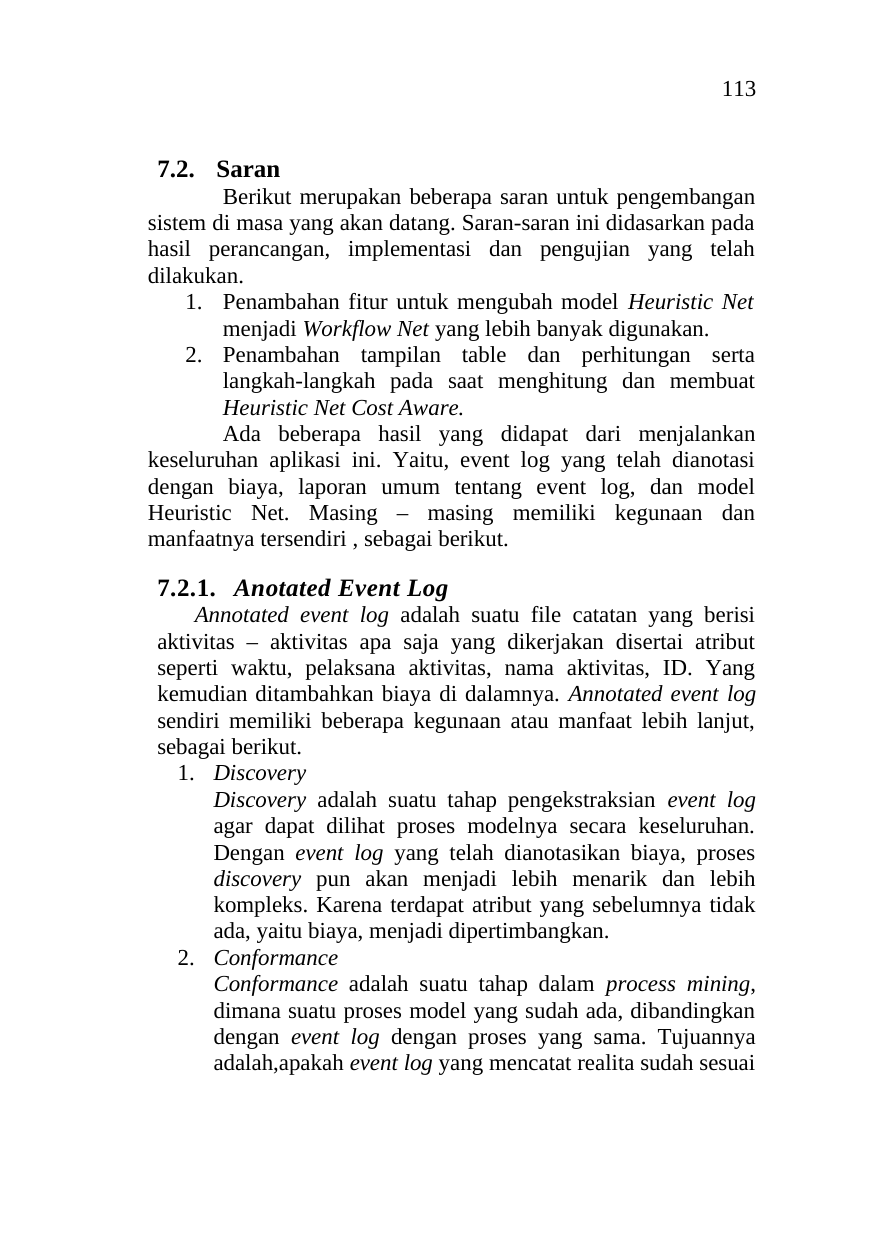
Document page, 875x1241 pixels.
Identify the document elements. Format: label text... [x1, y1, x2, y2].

text Berikut merupakan beberapa saran untuk pengembangan sistem di masa yang akan datang. Saran-saran ini didasarkan pada hasil perancangan, implementasi dan pengujian yang telah dilakukan. [148, 183, 756, 288]
list Discovery [194, 759, 756, 786]
subtitle Anotated Event Log [157, 573, 756, 601]
subtitle Saran [157, 154, 756, 183]
text Ada beberapa hasil yang didapat dari menjalankan keseluruhan aplikasi ini. Yaitu, event log yang telah dianotasi dengan biaya, laporan umum tentang event log, dan model Heuristic Net. Masing – masing memiliki kegunaan dan manfaatnya tersendiri , sebagai berikut. [148, 420, 756, 552]
list Penambahan tampilan table dan perhitungan serta langkah-langkah pada saat menghitung dan membuat Heuristic Net Cost Aware. [185, 341, 756, 420]
list Discovery adalah suatu tahap pengekstraksian event log agar dapat dilihat proses modelnya secara keseluruhan. Dengan event log yang telah dianotasikan biaya, proses discovery pun akan menjadi lebih menarik dan lebih kompleks. Karena terdapat atribut yang sebelumnya tidak ada, yaitu biaya, menjadi dipertimbangkan. [213, 786, 756, 944]
list Annotated event log adalah suatu file catatan yang berisi aktivitas – aktivitas apa saja yang dikerjakan disertai atribut seperti waktu, pelaksana aktivitas, nama aktivitas, ID. Yang kemudian ditambahkan biaya di dalamnya. Annotated event log sendiri memiliki beberapa kegunaan atau manfaat lebih lanjut, sebagai berikut. [157, 601, 756, 759]
list Penambahan fitur untuk mengubah model Heuristic Net menjadi Workflow Net yang lebih banyak digunakan. [185, 288, 756, 341]
list Conformance [194, 944, 756, 970]
